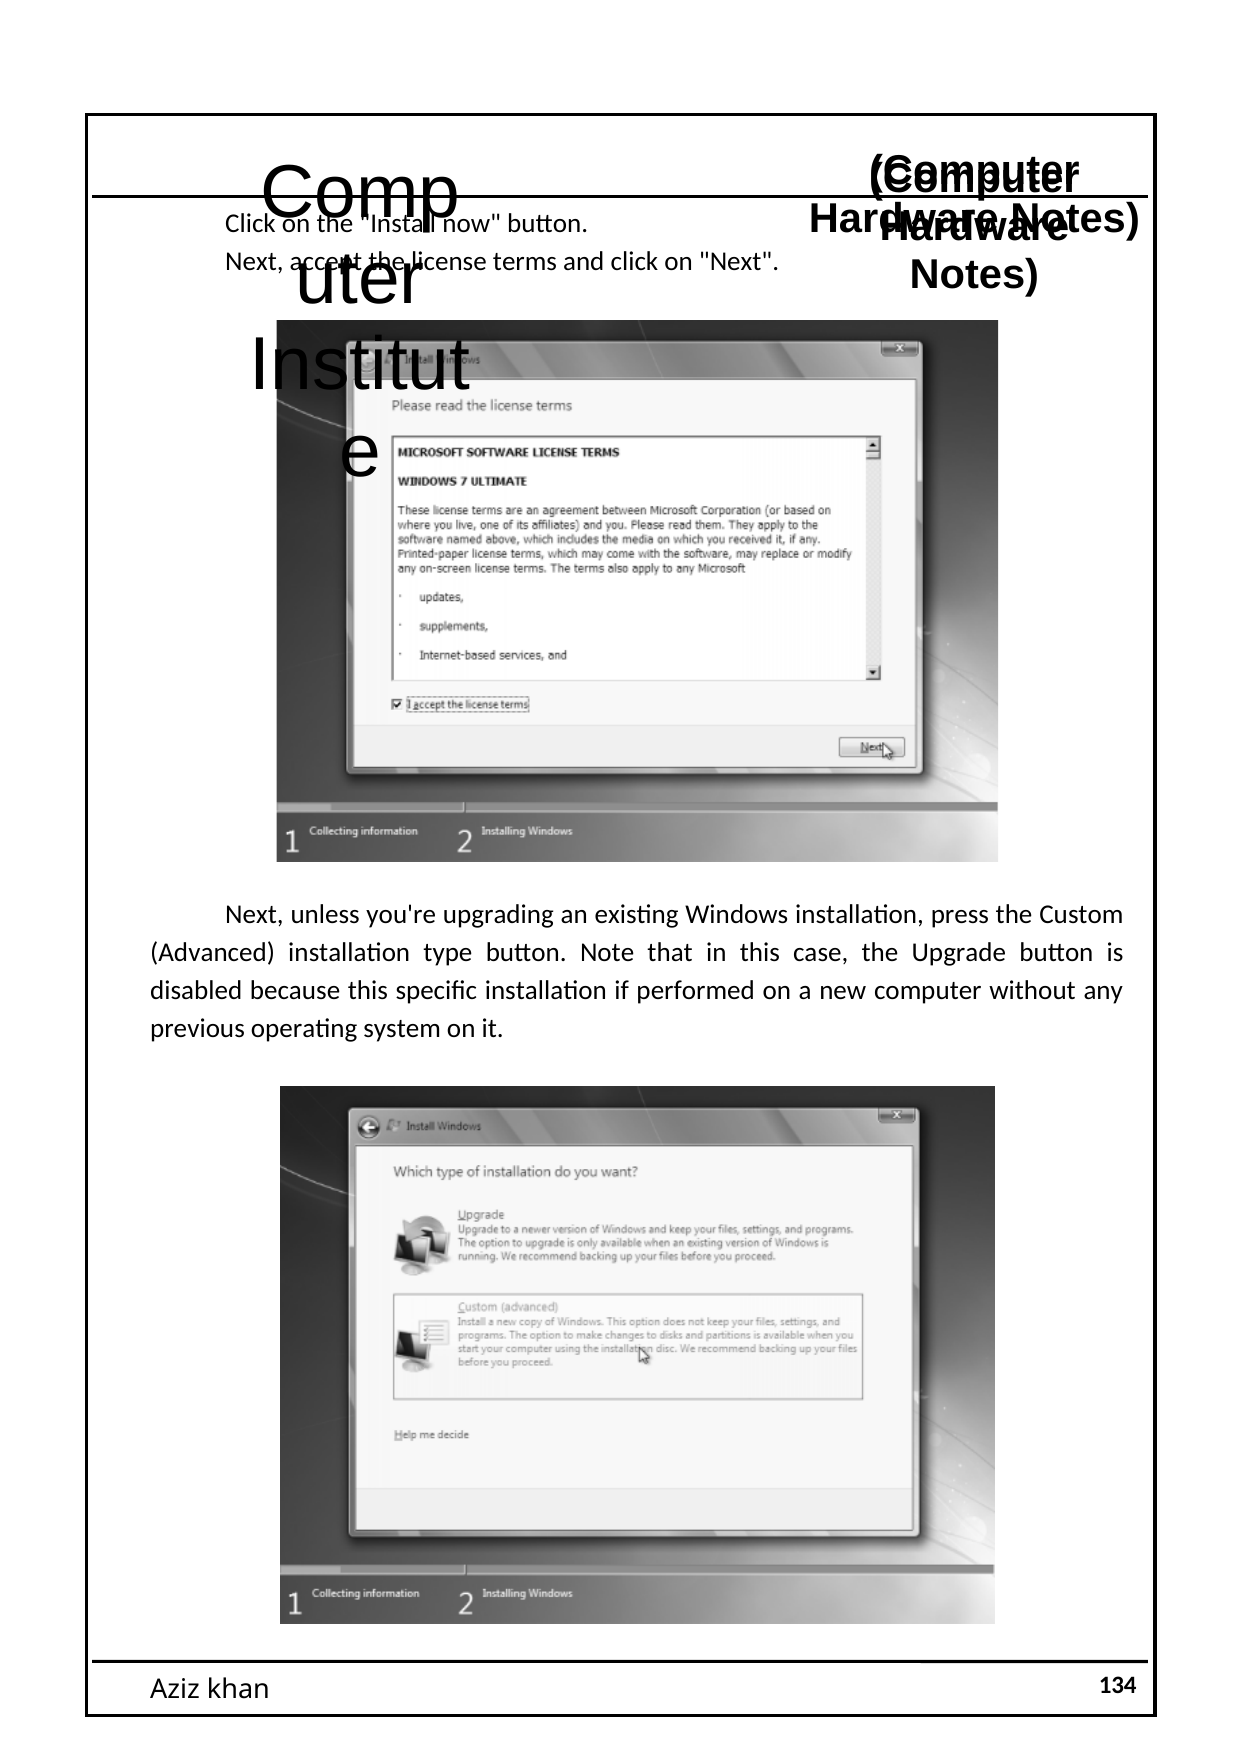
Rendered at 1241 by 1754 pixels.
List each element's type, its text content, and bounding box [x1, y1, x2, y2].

text Next, unless you're upgrading an existing Windows installation, press the Custom (Advanced) installation type button. Note that in this case, the Upgrade button is disabled because this specific installation if performed on a new computer without any previous operating system on it. [150, 897, 1125, 1044]
text Next, accept the license terms and click on "Next". [150, 244, 1125, 277]
text Click on the "Install now" button. [150, 206, 1125, 239]
